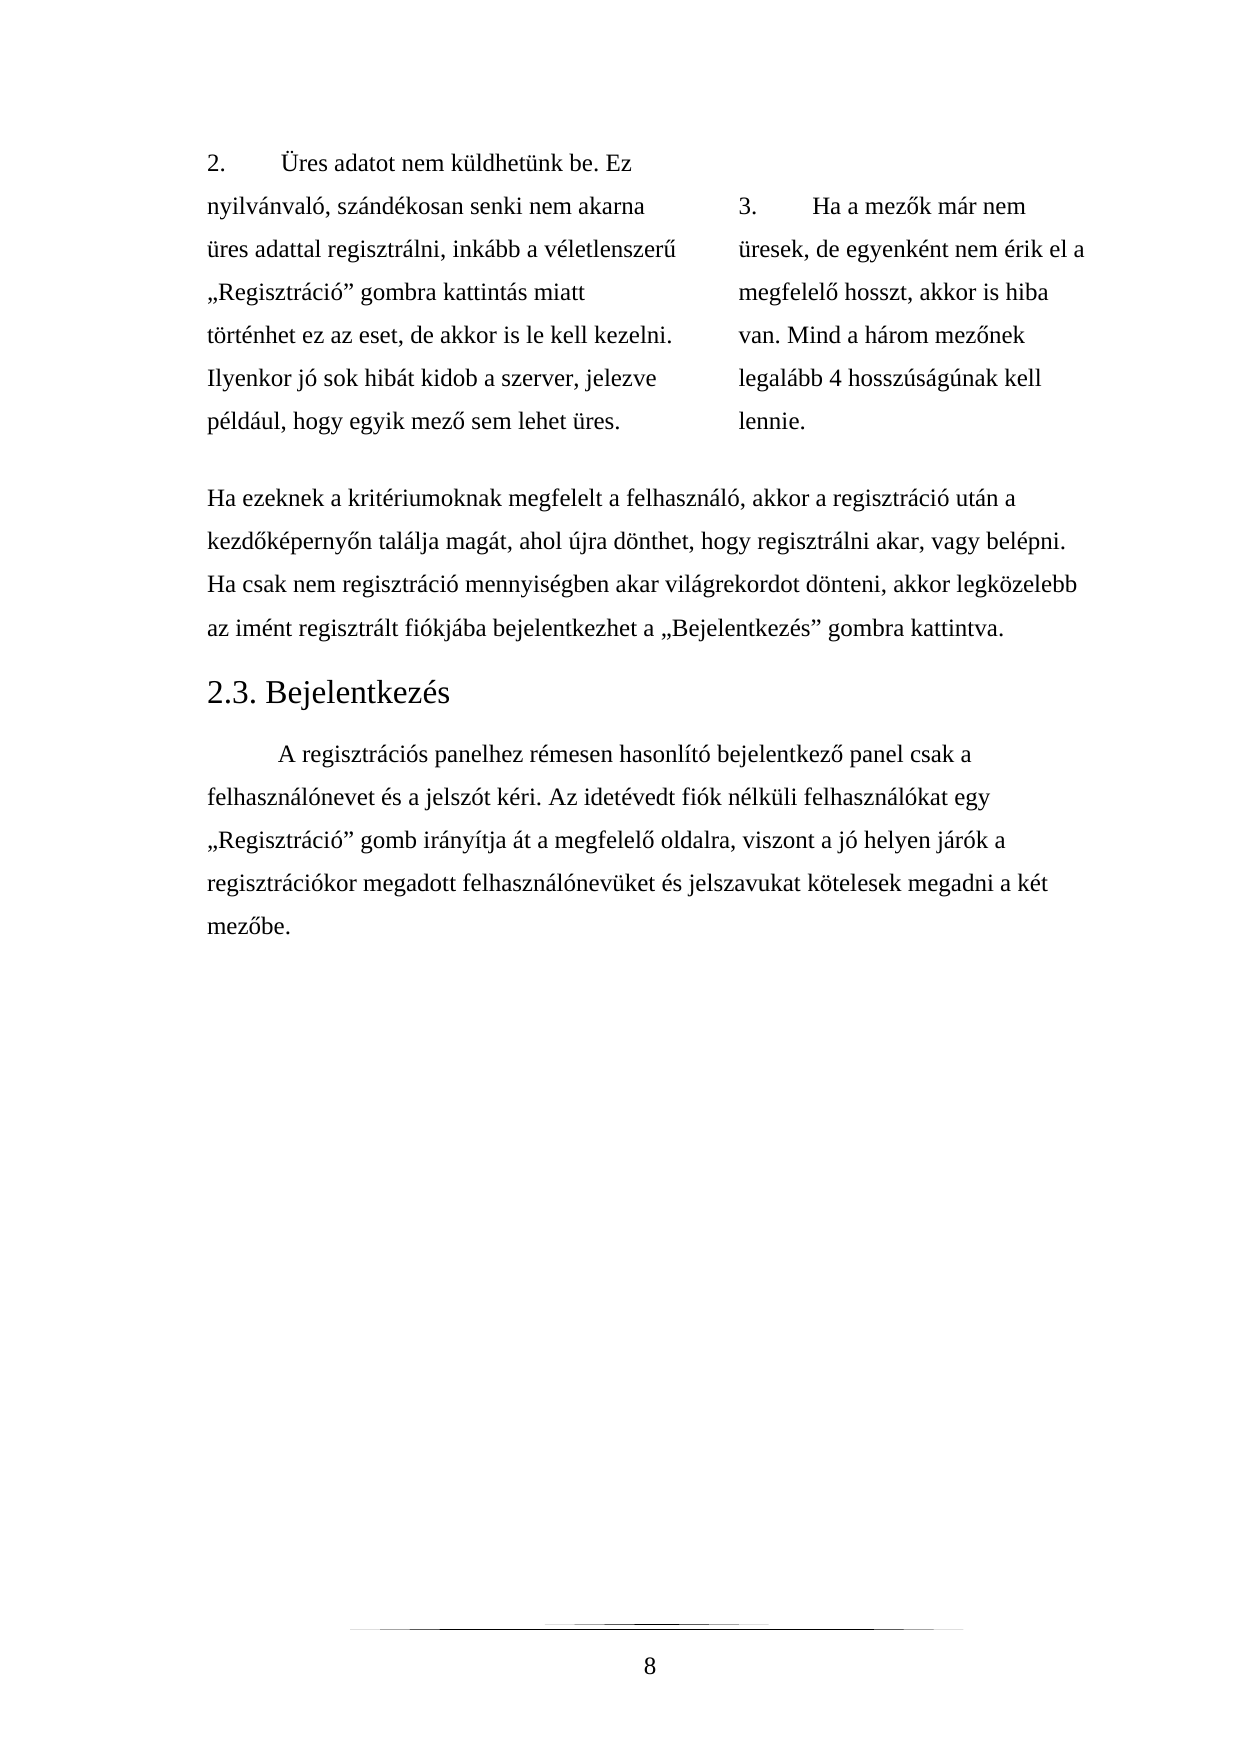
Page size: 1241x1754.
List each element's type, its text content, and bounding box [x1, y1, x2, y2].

list Ha ezeknek a kritériumoknak megfelelt a felhasználó, akkor a regisztráció után a kezdőképernyőn találja magát, ahol újra dönthet, hogy regisztrálni akar, vagy belépni. Ha csak nem regisztráció mennyiségben akar világrekordot dönteni, akkor legközelebb az imént regisztrált fiókjába bejelentkezhet a „Bejelentkezés” gombra kattintva. [207, 483, 1092, 641]
list Ha a mezők már nem üresek, de egyenként nem érik el a megfelelő hosszt, akkor is hiba van. Mind a három mezőnek legalább 4 hosszúságúnak kell lennie. [738, 191, 1092, 435]
list Üres adatot nem küldhetünk be. Ez nyilvánvaló, szándékosan senki nem akarna üres adattal regisztrálni, inkább a véletlenszerű „Regisztráció” gombra kattintás miatt történhet ez az eset, de akkor is le kell kezelni. Ilyenkor jó sok hibát kidob a szerver, jelezve például, hogy egyik mező sem lehet üres. [207, 148, 679, 435]
subtitle 2.3. Bejelentkezés [207, 672, 1092, 711]
text A regisztrációs panelhez rémesen hasonlító bejelentkező panel csak a felhasználónevet és a jelszót kéri. Az idetévedt fiók nélküli felhasználókat egy „Regisztráció” gomb irányítja át a megfelelő oldalra, viszont a jó helyen járók a regisztrációkor megadott felhasználónevüket és jelszavukat kötelesek megadni a két mezőbe. [207, 739, 1092, 940]
